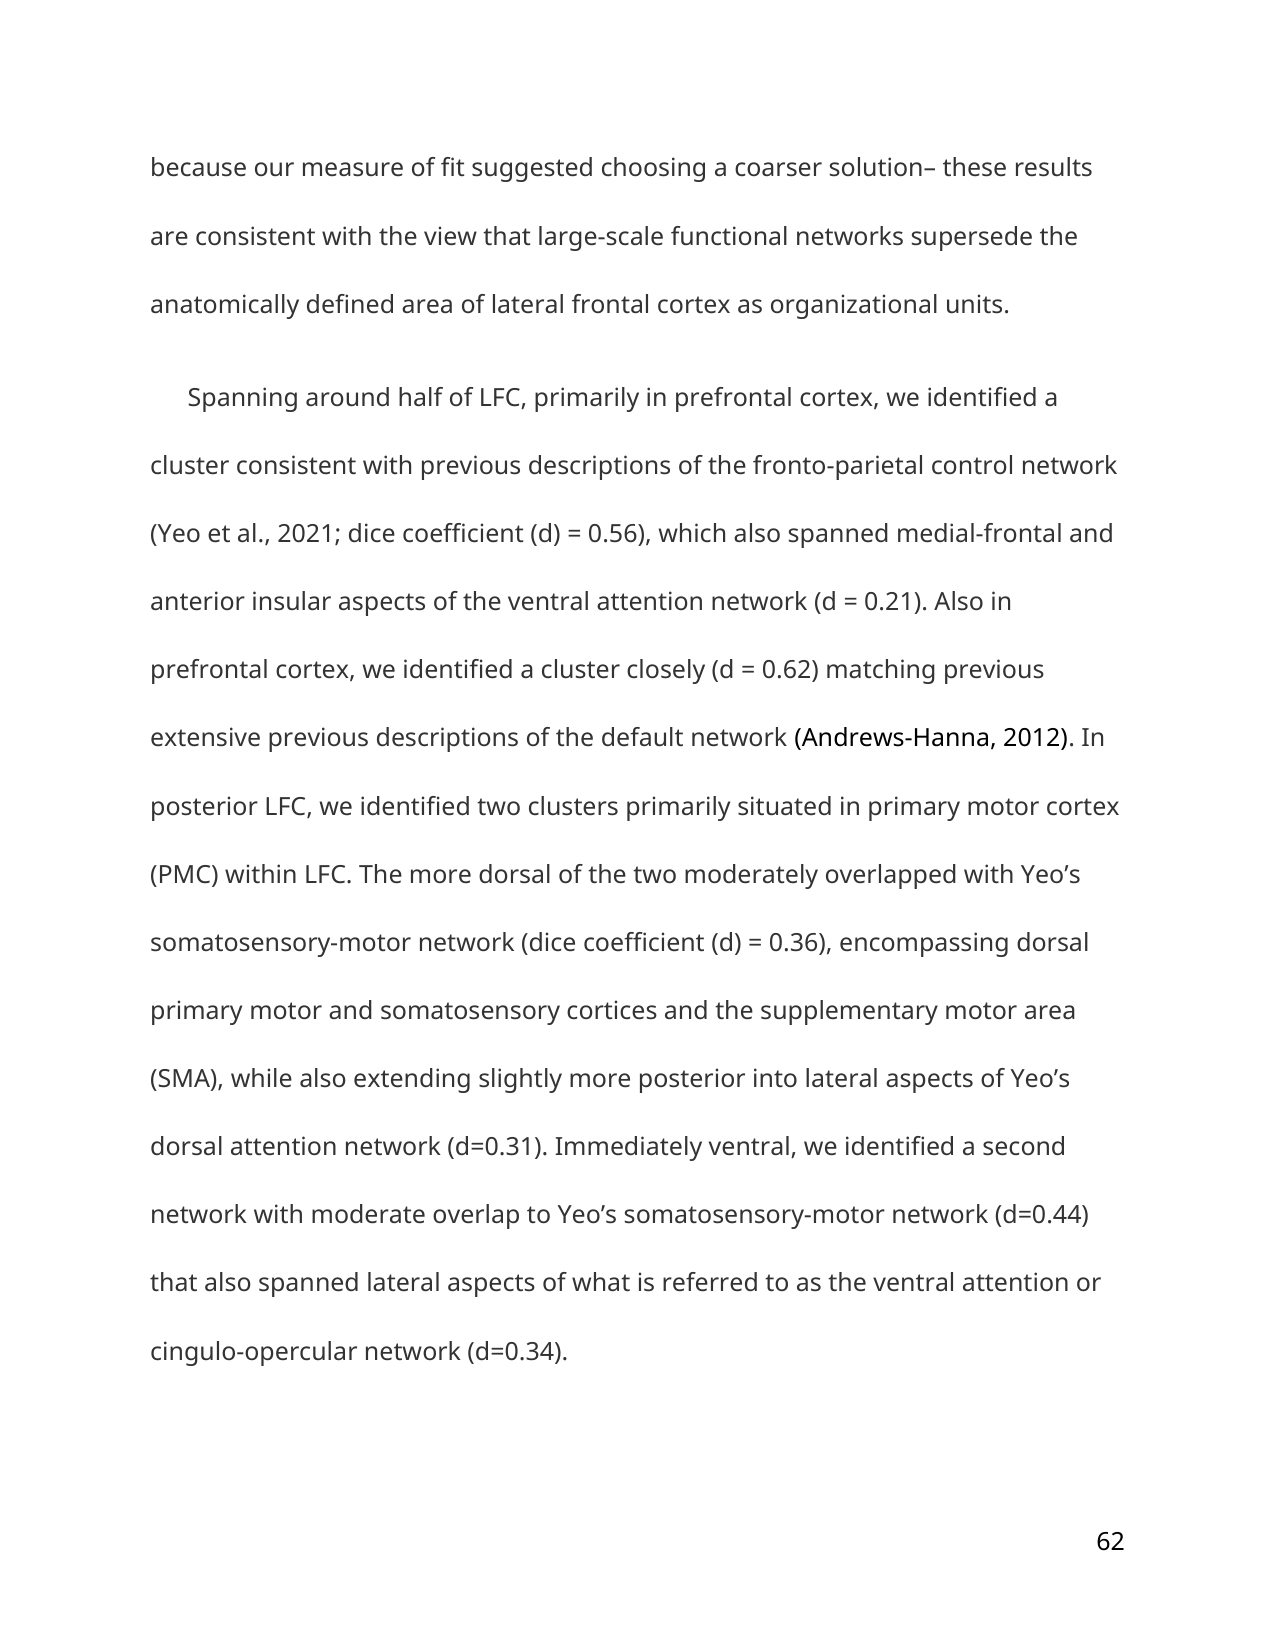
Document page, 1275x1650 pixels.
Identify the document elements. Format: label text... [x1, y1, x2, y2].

text Spanning around half of LFC, primarily in prefrontal cortex, we identified a cluster consistent with previous descriptions of the fronto-parietal control network (Yeo et al., 2021; dice coefficient (d) = 0.56), which also spanned medial-frontal and anterior insular aspects of the ventral attention network (d = 0.21). Also in prefrontal cortex, we identified a cluster closely (d = 0.62) matching previous extensive previous descriptions of the default network (Andrews-Hanna, 2012). In posterior LFC, we identified two clusters primarily situated in primary motor cortex (PMC) within LFC. The more dorsal of the two moderately overlapped with Yeo’s somatosensory-motor network (dice coefficient (d) = 0.36), encompassing dorsal primary motor and somatosensory cortices and the supplementary motor area (SMA), while also extending slightly more posterior into lateral aspects of Yeo’s dorsal attention network (d=0.31). Immediately ventral, we identified a second network with moderate overlap to Yeo’s somatosensory-motor network (d=0.44) that also spanned lateral aspects of what is referred to as the ventral attention or cingulo-opercular network (d=0.34). [150, 379, 1125, 1367]
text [150, 150, 1125, 320]
